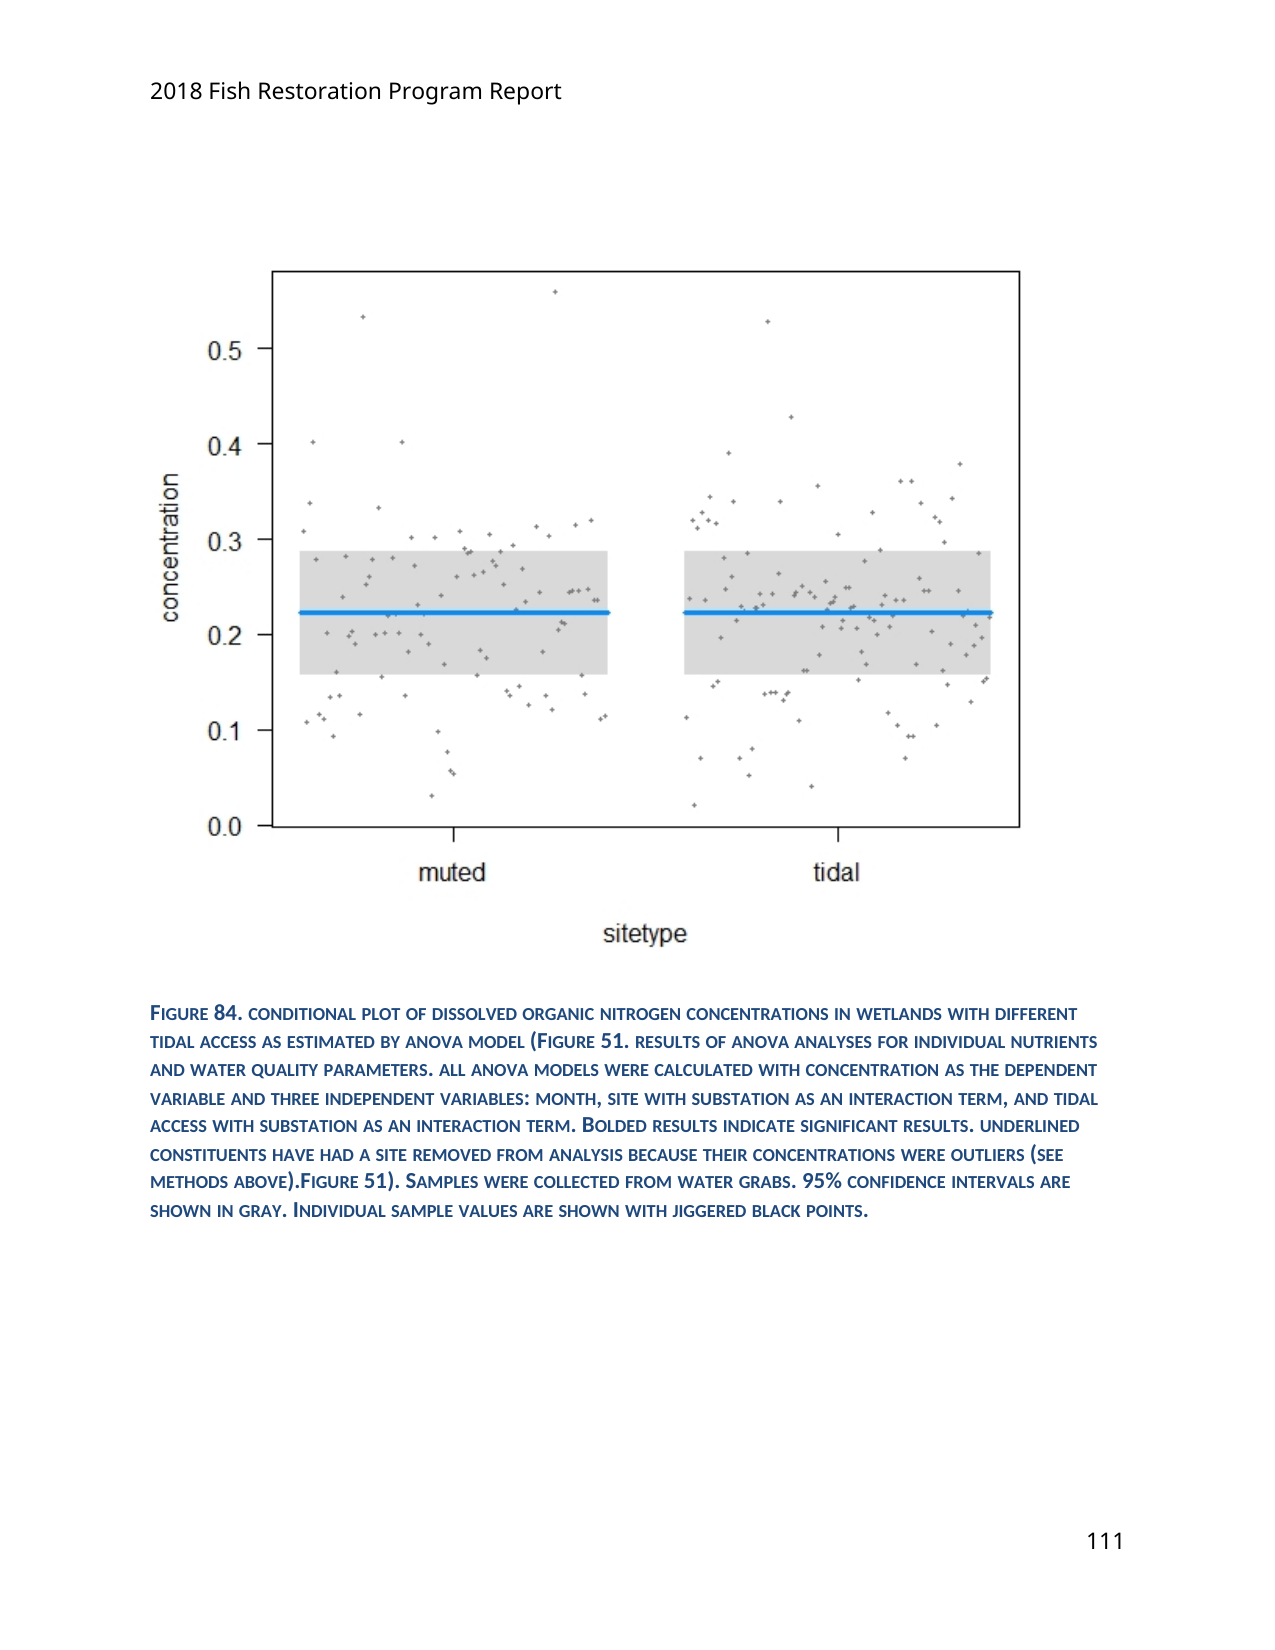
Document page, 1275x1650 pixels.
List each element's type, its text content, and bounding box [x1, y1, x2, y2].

picture [150, 150, 1083, 980]
text Figure 84. conditional plot of dissolved organic nitrogen concentrations in wetlands with different tidal access as estimated by anova model (Figure 51). Samples were collected from water grabs. 95% confidence intervals are shown in gray. Individual sample values are shown with jiggered black points. [150, 998, 1125, 1223]
